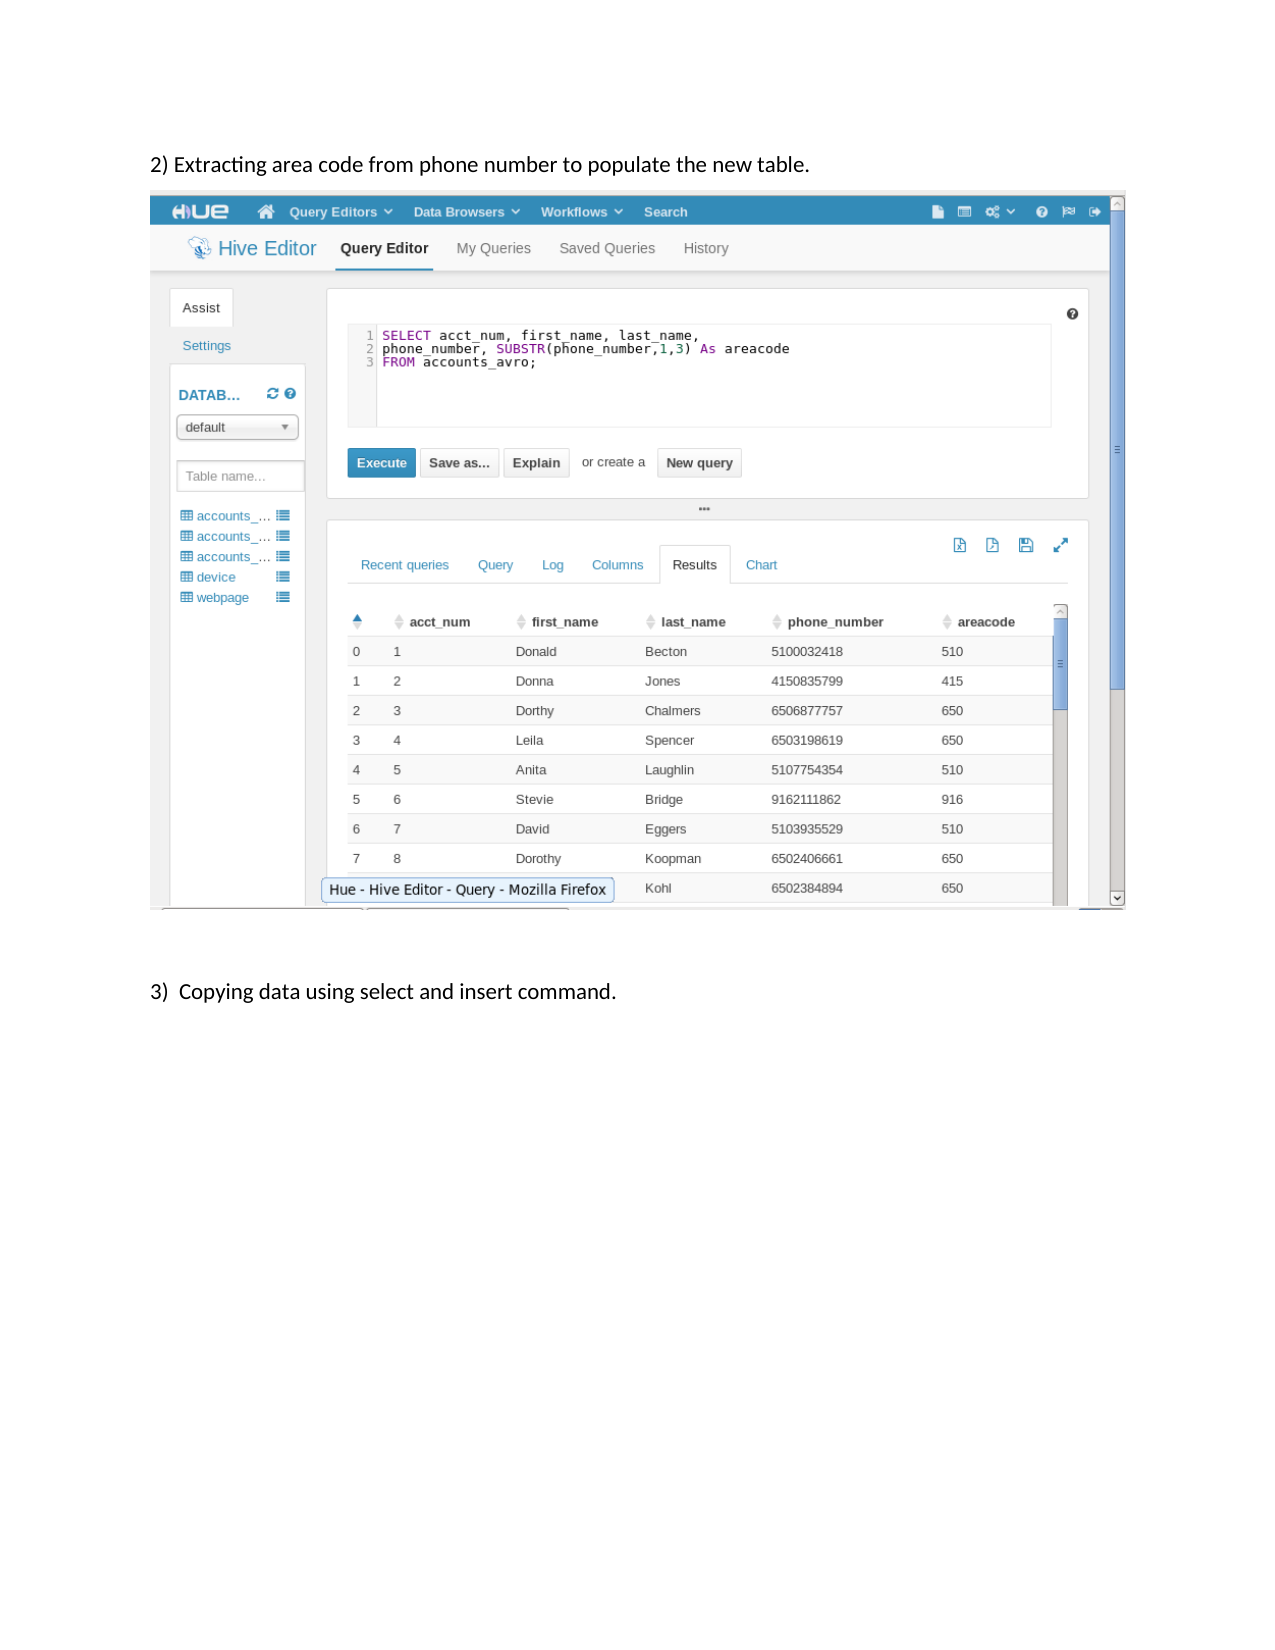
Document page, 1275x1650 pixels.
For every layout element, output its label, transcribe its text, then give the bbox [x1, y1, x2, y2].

text 3) Copying data using select and insert command. [150, 977, 1125, 1006]
text 2) Extracting area code from phone number to populate the new table. [150, 150, 1125, 178]
picture [150, 190, 1125, 910]
